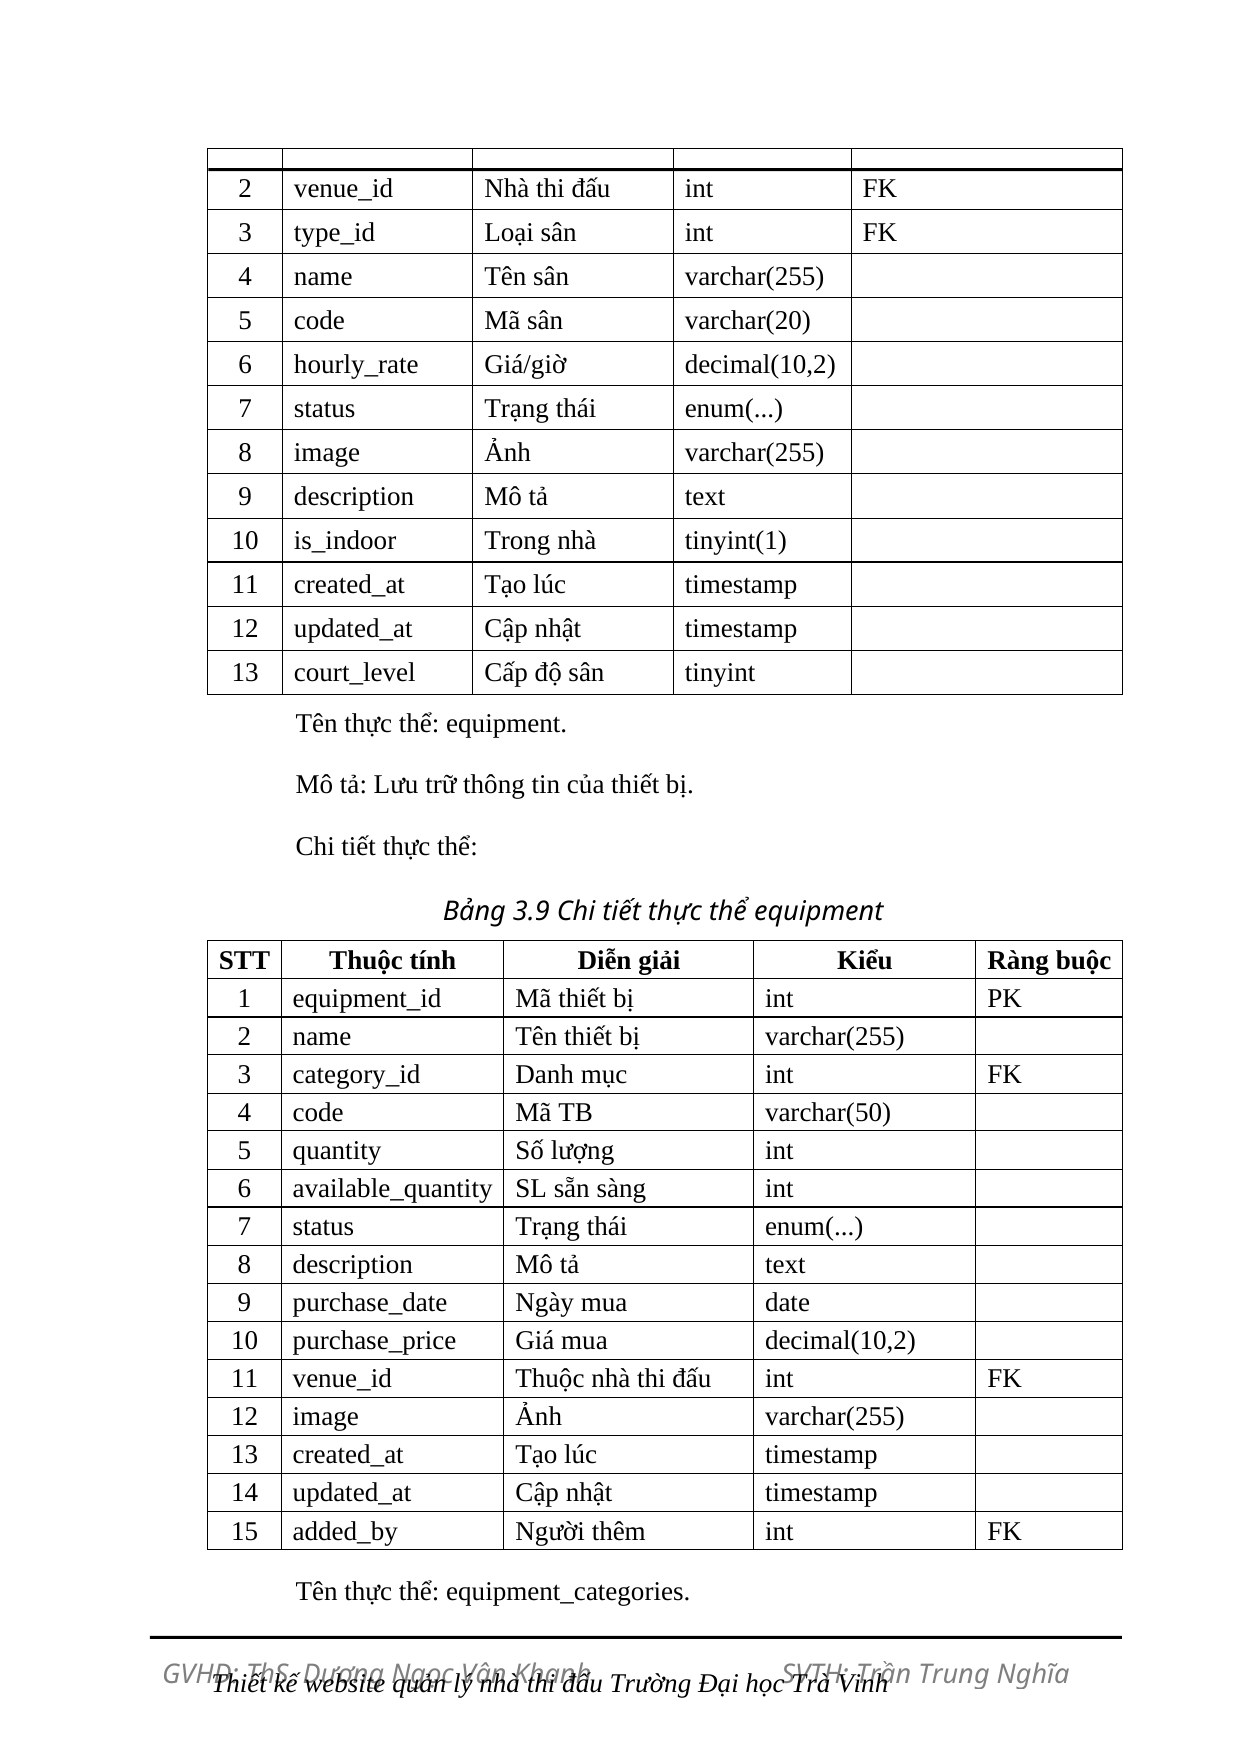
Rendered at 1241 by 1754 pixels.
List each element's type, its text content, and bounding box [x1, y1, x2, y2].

table_cell 7 [208, 1208, 281, 1244]
table_cell enum(...) [754, 1208, 975, 1244]
table_cell hourly_rate [283, 342, 472, 385]
table_cell 11 [208, 1360, 281, 1397]
table_cell [976, 1284, 1122, 1321]
table_cell int [674, 210, 851, 253]
table_cell [852, 651, 1122, 694]
table_cell [852, 386, 1122, 429]
table_cell 12 [208, 1398, 281, 1434]
table_cell int [754, 979, 975, 1016]
table_cell varchar(255) [674, 254, 851, 297]
table_cell 7 [208, 386, 282, 429]
table_cell name [283, 254, 472, 297]
table_cell enum(...) [674, 386, 851, 429]
table_cell decimal(10,2) [754, 1322, 975, 1358]
table_cell 8 [208, 430, 282, 473]
table_cell [852, 607, 1122, 649]
table_cell Danh mục [504, 1055, 753, 1092]
table_cell int [674, 149, 851, 209]
table_cell Loại sân [473, 210, 673, 253]
table_cell [976, 1170, 1122, 1206]
table_cell varchar(255) [754, 1398, 975, 1434]
table_cell int [754, 1131, 975, 1168]
table_cell added_by [282, 1512, 503, 1549]
table_cell varchar(255) [754, 1018, 975, 1054]
table_cell FK [976, 1360, 1122, 1397]
table_cell PK [976, 979, 1122, 1016]
text Tên thực thể: equipment_categories. [207, 1575, 1122, 1606]
table_cell Người thêm [504, 1512, 753, 1549]
table_cell 13 [208, 1436, 281, 1473]
table_cell SL sẵn sàng [504, 1170, 753, 1206]
table_cell 6 [208, 342, 282, 385]
table_cell is_indoor [283, 519, 472, 561]
table_cell equipment_id [282, 979, 503, 1016]
table_cell 3 [208, 210, 282, 253]
table_cell text [674, 474, 851, 517]
table_cell [976, 1208, 1122, 1244]
table_cell 2 [208, 1018, 281, 1054]
table_cell [976, 1094, 1122, 1130]
table_cell image [283, 430, 472, 473]
table_cell FK [852, 149, 1122, 209]
table_cell Giá/giờ [473, 342, 673, 385]
table_cell timestamp [754, 1436, 975, 1473]
table_cell timestamp [674, 607, 851, 649]
table_cell [852, 298, 1122, 341]
table_cell Tên thiết bị [504, 1018, 753, 1054]
text Mô tả: Lưu trữ thông tin của thiết bị. [207, 768, 1122, 799]
table_cell 4 [208, 254, 282, 297]
table_header Kiểu [754, 941, 975, 978]
table_cell int [754, 1360, 975, 1397]
table_cell 5 [208, 298, 282, 341]
table_cell [852, 342, 1122, 385]
table_cell updated_at [283, 607, 472, 649]
table_cell image [282, 1398, 503, 1434]
table_cell FK [852, 210, 1122, 253]
table_cell Mã TB [504, 1094, 753, 1130]
table_cell int [754, 1170, 975, 1206]
table_cell Thuộc nhà thi đấu [504, 1360, 753, 1397]
table_cell [852, 254, 1122, 297]
table_cell Cập nhật [504, 1474, 753, 1511]
table_cell category_id [282, 1055, 503, 1092]
table_cell venue_id [282, 1360, 503, 1397]
table_cell 2 [208, 149, 282, 209]
table_cell purchase_date [282, 1284, 503, 1321]
table_cell Nhà thi đấu [473, 149, 673, 209]
table_cell int [754, 1055, 975, 1092]
table_cell code [282, 1094, 503, 1130]
table_cell [976, 1246, 1122, 1282]
table_cell [852, 474, 1122, 517]
table_cell 15 [208, 1512, 281, 1549]
table_cell quantity [282, 1131, 503, 1168]
table_cell Ngày mua [504, 1284, 753, 1321]
table_cell 9 [208, 1284, 281, 1321]
table_cell tinyint(1) [674, 519, 851, 561]
table_cell 4 [208, 1094, 281, 1130]
text Tên thực thể: equipment. [207, 707, 1122, 738]
table_cell Tạo lúc [473, 563, 673, 606]
table_cell Tên sân [473, 254, 673, 297]
table_cell 14 [208, 1474, 281, 1511]
table_cell available_quantity [282, 1170, 503, 1206]
table_cell [976, 1131, 1122, 1168]
table_cell FK [976, 1512, 1122, 1549]
table_cell venue_id [283, 149, 472, 209]
table_cell description [282, 1246, 503, 1282]
table_cell 12 [208, 607, 282, 649]
table_cell [852, 519, 1122, 561]
table_cell 8 [208, 1246, 281, 1282]
table_cell text [754, 1246, 975, 1282]
table_cell varchar(50) [754, 1094, 975, 1130]
table_cell type_id [283, 210, 472, 253]
table_header Diễn giải [504, 941, 753, 978]
table_cell description [283, 474, 472, 517]
table_cell 5 [208, 1131, 281, 1168]
table_cell Ảnh [504, 1398, 753, 1434]
table_cell Ảnh [473, 430, 673, 473]
table_cell updated_at [282, 1474, 503, 1511]
table_cell date [754, 1284, 975, 1321]
table_cell Trạng thái [504, 1208, 753, 1244]
table_cell 1 [208, 979, 281, 1016]
table_cell court_level [283, 651, 472, 694]
table_cell Mô tả [504, 1246, 753, 1282]
table_cell Số lượng [504, 1131, 753, 1168]
table_cell [852, 430, 1122, 473]
table_cell Cập nhật [473, 607, 673, 649]
table_cell [976, 1018, 1122, 1054]
table_cell Tạo lúc [504, 1436, 753, 1473]
table_cell Mô tả [473, 474, 673, 517]
table_cell [976, 1436, 1122, 1473]
table_header STT [208, 941, 281, 978]
table_cell status [282, 1208, 503, 1244]
table_cell tinyint [674, 651, 851, 694]
table_cell code [283, 298, 472, 341]
table_cell 6 [208, 1170, 281, 1206]
table_cell decimal(10,2) [674, 342, 851, 385]
table_cell purchase_price [282, 1322, 503, 1358]
table_cell Mã thiết bị [504, 979, 753, 1016]
text Chi tiết thực thể: [207, 830, 1122, 861]
table_cell [976, 1398, 1122, 1434]
table_cell name [282, 1018, 503, 1054]
table_cell int [754, 1512, 975, 1549]
table_cell status [283, 386, 472, 429]
table_cell 10 [208, 519, 282, 561]
table_cell 3 [208, 1055, 281, 1092]
table_cell 13 [208, 651, 282, 694]
table_header Ràng buộc [976, 941, 1122, 978]
table_cell 9 [208, 474, 282, 517]
table_cell varchar(20) [674, 298, 851, 341]
table_header Thuộc tính [282, 941, 503, 978]
table_cell FK [976, 1055, 1122, 1092]
table_cell created_at [283, 563, 472, 606]
table_cell created_at [282, 1436, 503, 1473]
table_cell [852, 563, 1122, 606]
table_cell Trạng thái [473, 386, 673, 429]
table_cell Trong nhà [473, 519, 673, 561]
table_cell [976, 1474, 1122, 1511]
table_cell 10 [208, 1322, 281, 1358]
table_cell [976, 1322, 1122, 1358]
table_cell timestamp [674, 563, 851, 606]
table_cell Mã sân [473, 298, 673, 341]
table_cell Cấp độ sân [473, 651, 673, 694]
table_cell Giá mua [504, 1322, 753, 1358]
table_cell 11 [208, 563, 282, 606]
table_cell timestamp [754, 1474, 975, 1511]
table_cell varchar(255) [674, 430, 851, 473]
